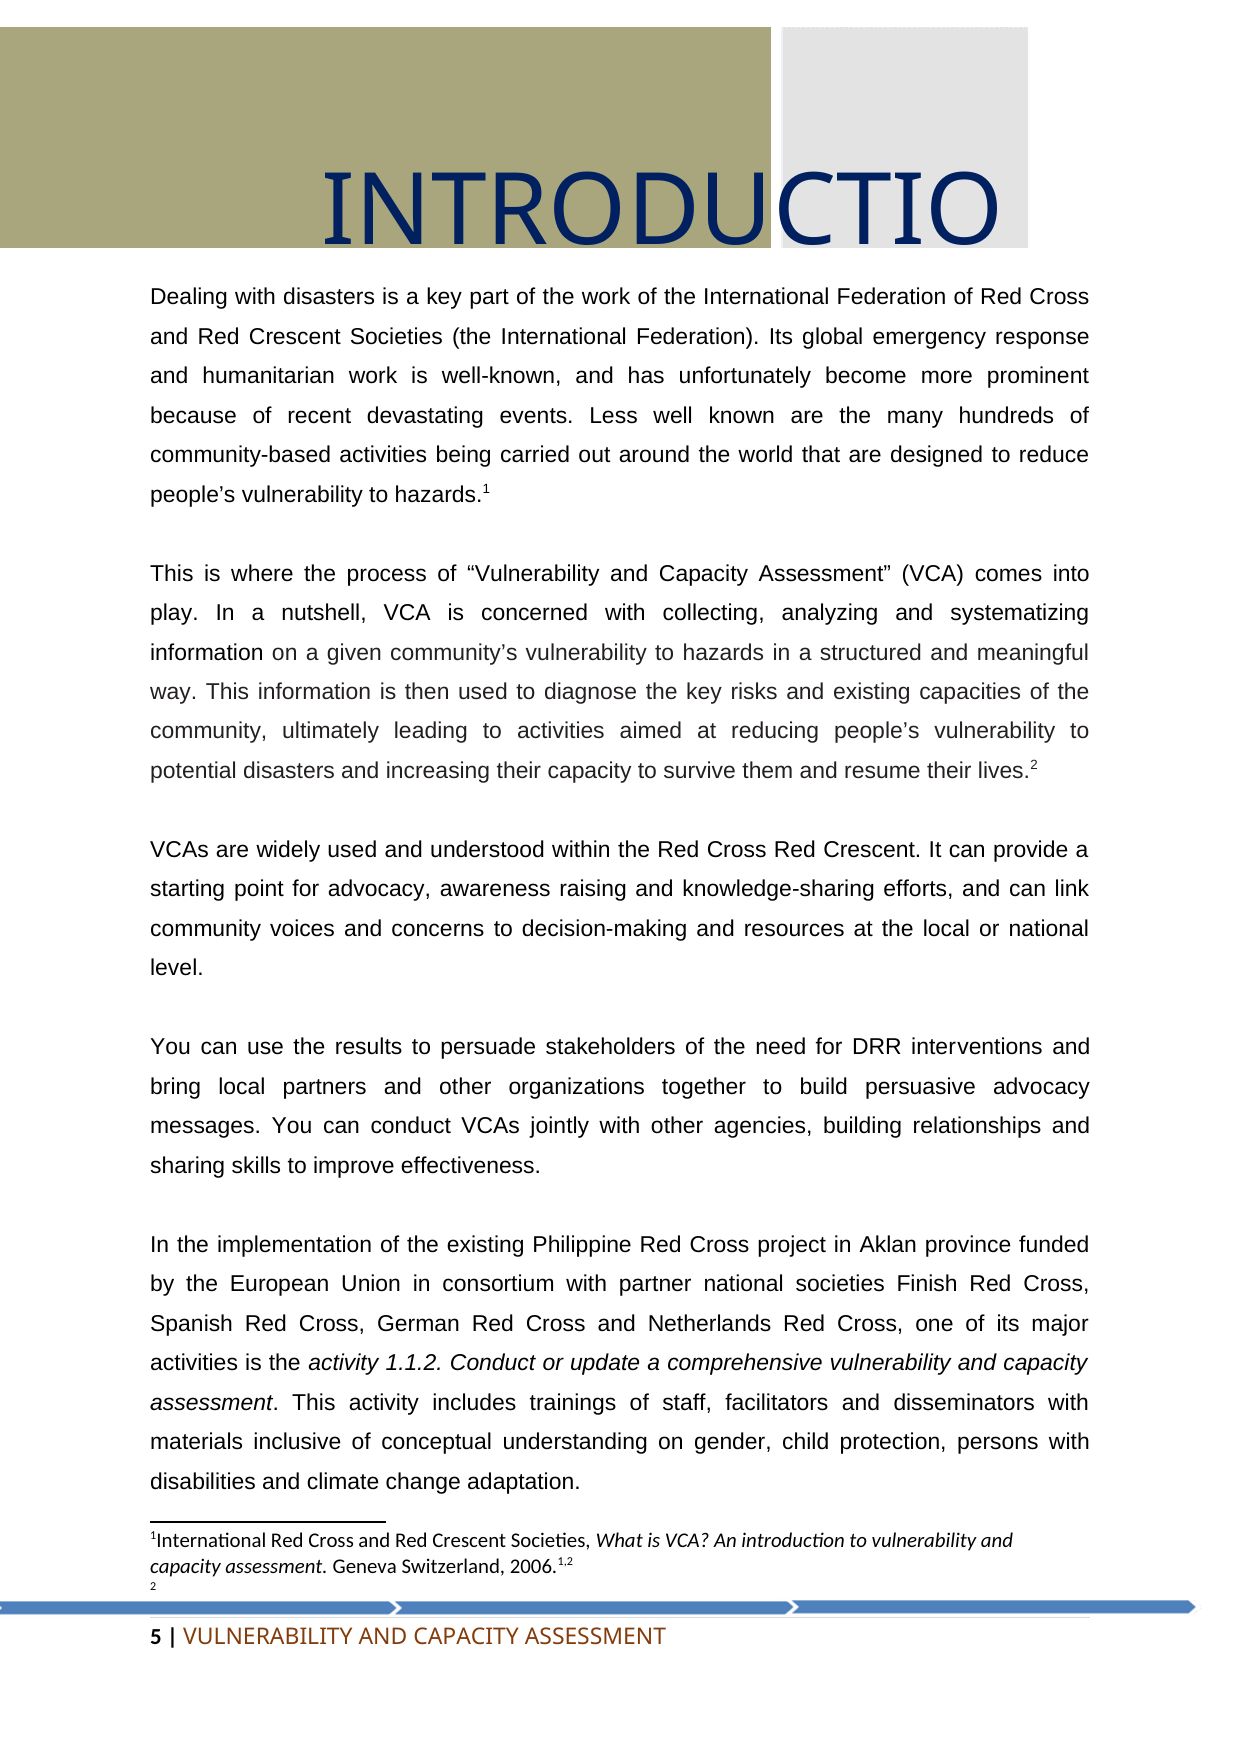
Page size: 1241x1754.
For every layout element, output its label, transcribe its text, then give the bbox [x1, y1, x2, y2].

text In the implementation of the existing Philippine Red Cross project in Aklan province funded by the European Union in consortium with partner national societies Finish Red Cross, Spanish Red Cross, German Red Cross and Netherlands Red Cross, one of its major activities is the activity 1.1.2. Conduct or update a comprehensive vulnerability and capacity assessment. This activity includes trainings of staff, facilitators and disseminators with materials inclusive of conceptual understanding on gender, child protection, persons with disabilities and climate change adaptation. [150, 1231, 1090, 1494]
picture [0, 0, 1029, 279]
text Dealing with disasters is a key part of the work of the International Federation of Red Cross and Red Crescent Societies (the International Federation). Its global emergency response and humanitarian work is well-known, and has unfortunately become more prominent because of recent devastating events. Less well known are the many hundreds of community-based activities being carried out around the world that are designed to reduce people’s vulnerability to hazards. [150, 283, 1090, 507]
text You can use the results to persuade stakeholders of the need for DRR interventions and bring local partners and other organizations together to build persuasive advocacy messages. You can conduct VCAs jointly with other agencies, building relationships and sharing skills to improve effectiveness. [150, 1033, 1090, 1178]
text This is where the process of “Vulnerability and Capacity Assessment” (VCA) comes into play. In a nutshell, VCA is concerned with collecting, analyzing and systematizing information on a given community’s vulnerability to hazards in a structured and meaningful way. This information is then used to diagnose the key risks and existing capacities of the community, ultimately leading to activities aimed at reducing people’s vulnerability to potential disasters and increasing their capacity to survive them and resume their lives. [150, 559, 1090, 783]
picture [0, 1597, 1202, 1618]
text VCAs are widely used and understood within the Red Cross Red Crescent. It can provide a starting point for advocacy, awareness raising and knowledge-sharing efforts, and can link community voices and concerns to decision-making and resources at the local or national level. [150, 836, 1090, 981]
